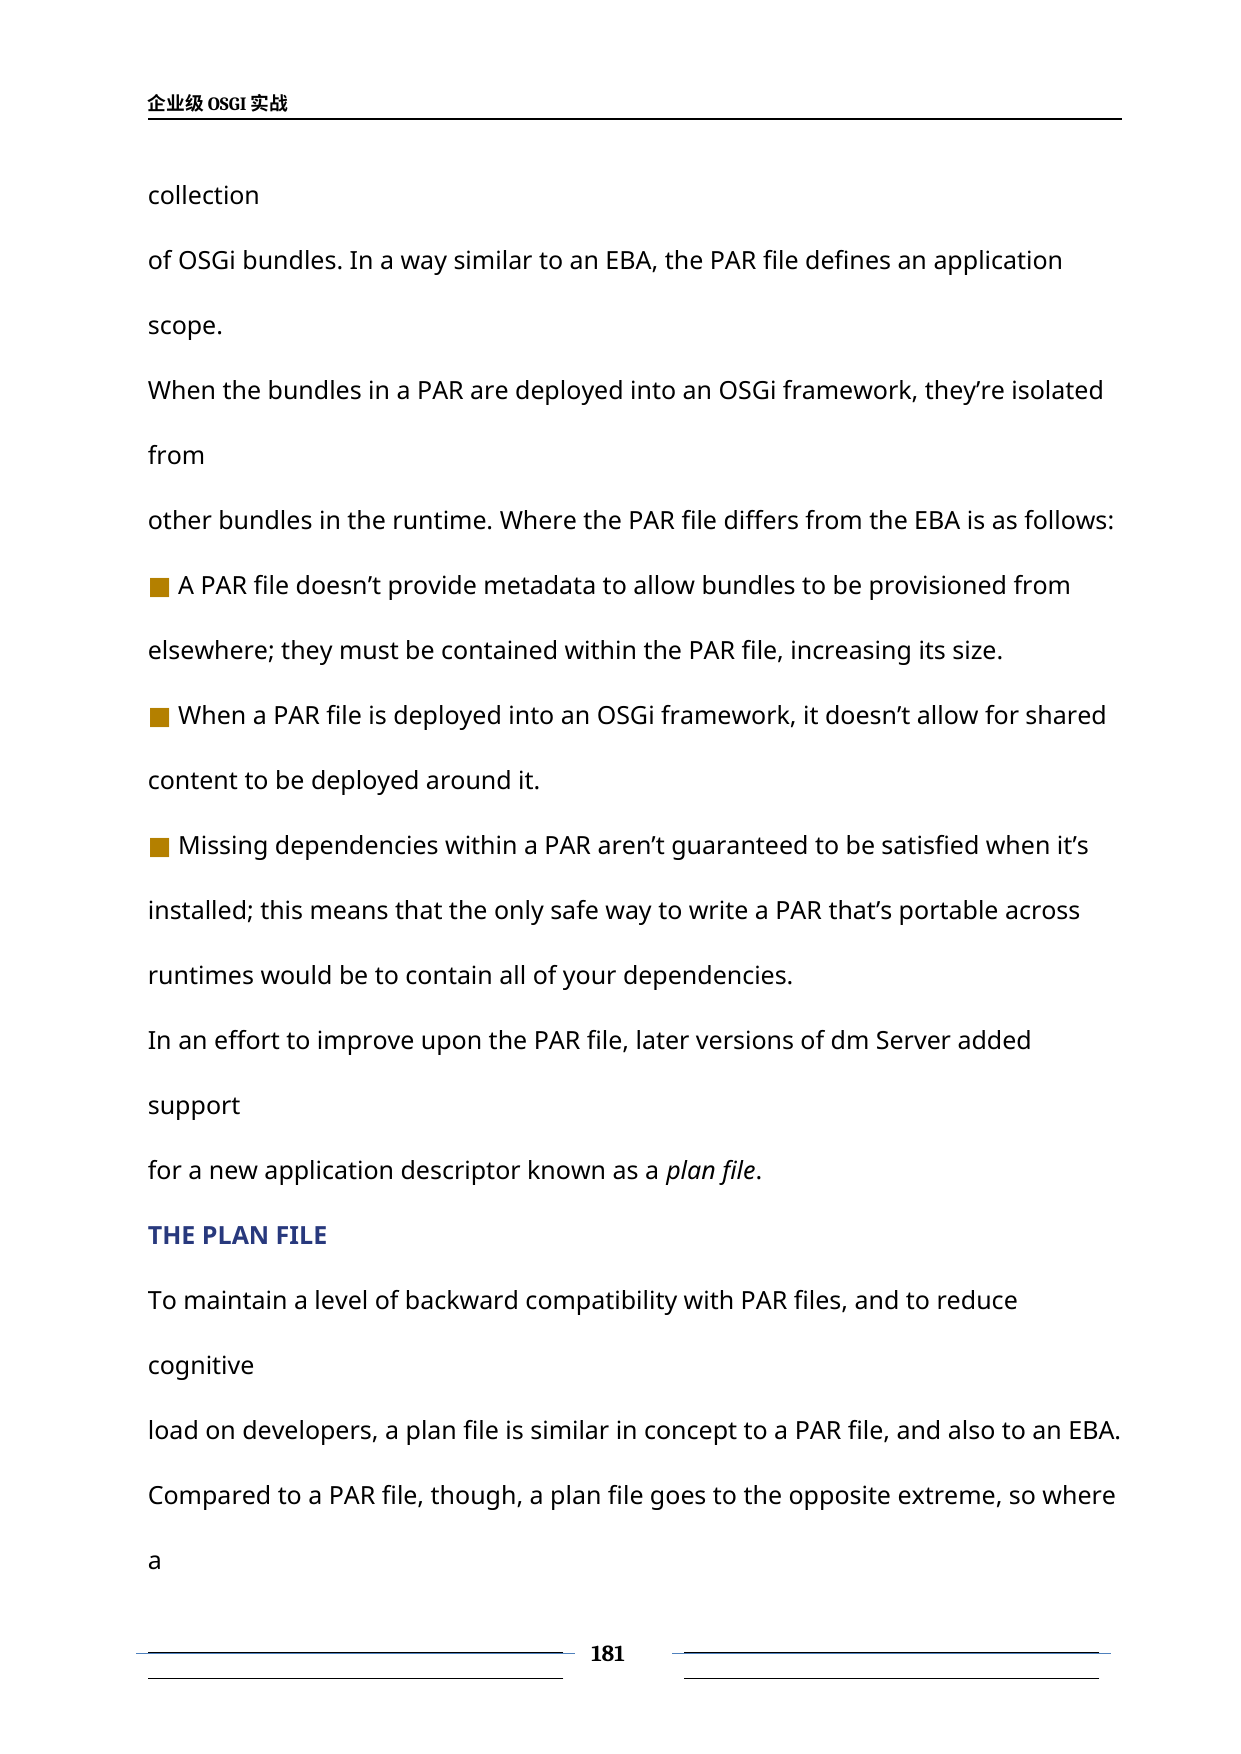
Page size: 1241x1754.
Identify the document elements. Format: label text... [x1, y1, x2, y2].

text ■ A PAR file doesn’t provide metadata to allow bundles to be provisioned from [148, 552, 1122, 617]
text load on developers, a plan file is similar in concept to a PAR file, and also to an EBA. [148, 1397, 1122, 1462]
text THE PLAN FILE [148, 1202, 1122, 1267]
text ■ When a PAR file is deployed into an OSGi framework, it doesn’t allow for shared [148, 682, 1122, 747]
text other bundles in the runtime. Where the PAR file differs from the EBA is as follows: [148, 487, 1122, 552]
text installed; this means that the only safe way to write a PAR that’s portable across [148, 877, 1122, 942]
text ■ Missing dependencies within a PAR aren’t guaranteed to be satisfied when it’s [148, 812, 1122, 877]
text content to be deployed around it. [148, 747, 1122, 812]
text of OSGi bundles. In a way similar to an EBA, the PAR file defines an application scope. [148, 227, 1122, 357]
text elsewhere; they must be contained within the PAR file, increasing its size. [148, 617, 1122, 682]
text In an effort to improve upon the PAR file, later versions of dm Server added support [148, 1007, 1122, 1137]
text To maintain a level of backward compatibility with PAR files, and to reduce cognitive [148, 1267, 1122, 1397]
text for a new application descriptor known as a plan file. [148, 1137, 1122, 1202]
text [148, 162, 1122, 227]
text Compared to a PAR file, though, a plan file goes to the opposite extreme, so where a [148, 1462, 1122, 1592]
text When the bundles in a PAR are deployed into an OSGi framework, they’re isolated from [148, 357, 1122, 487]
text runtimes would be to contain all of your dependencies. [148, 942, 1122, 1007]
